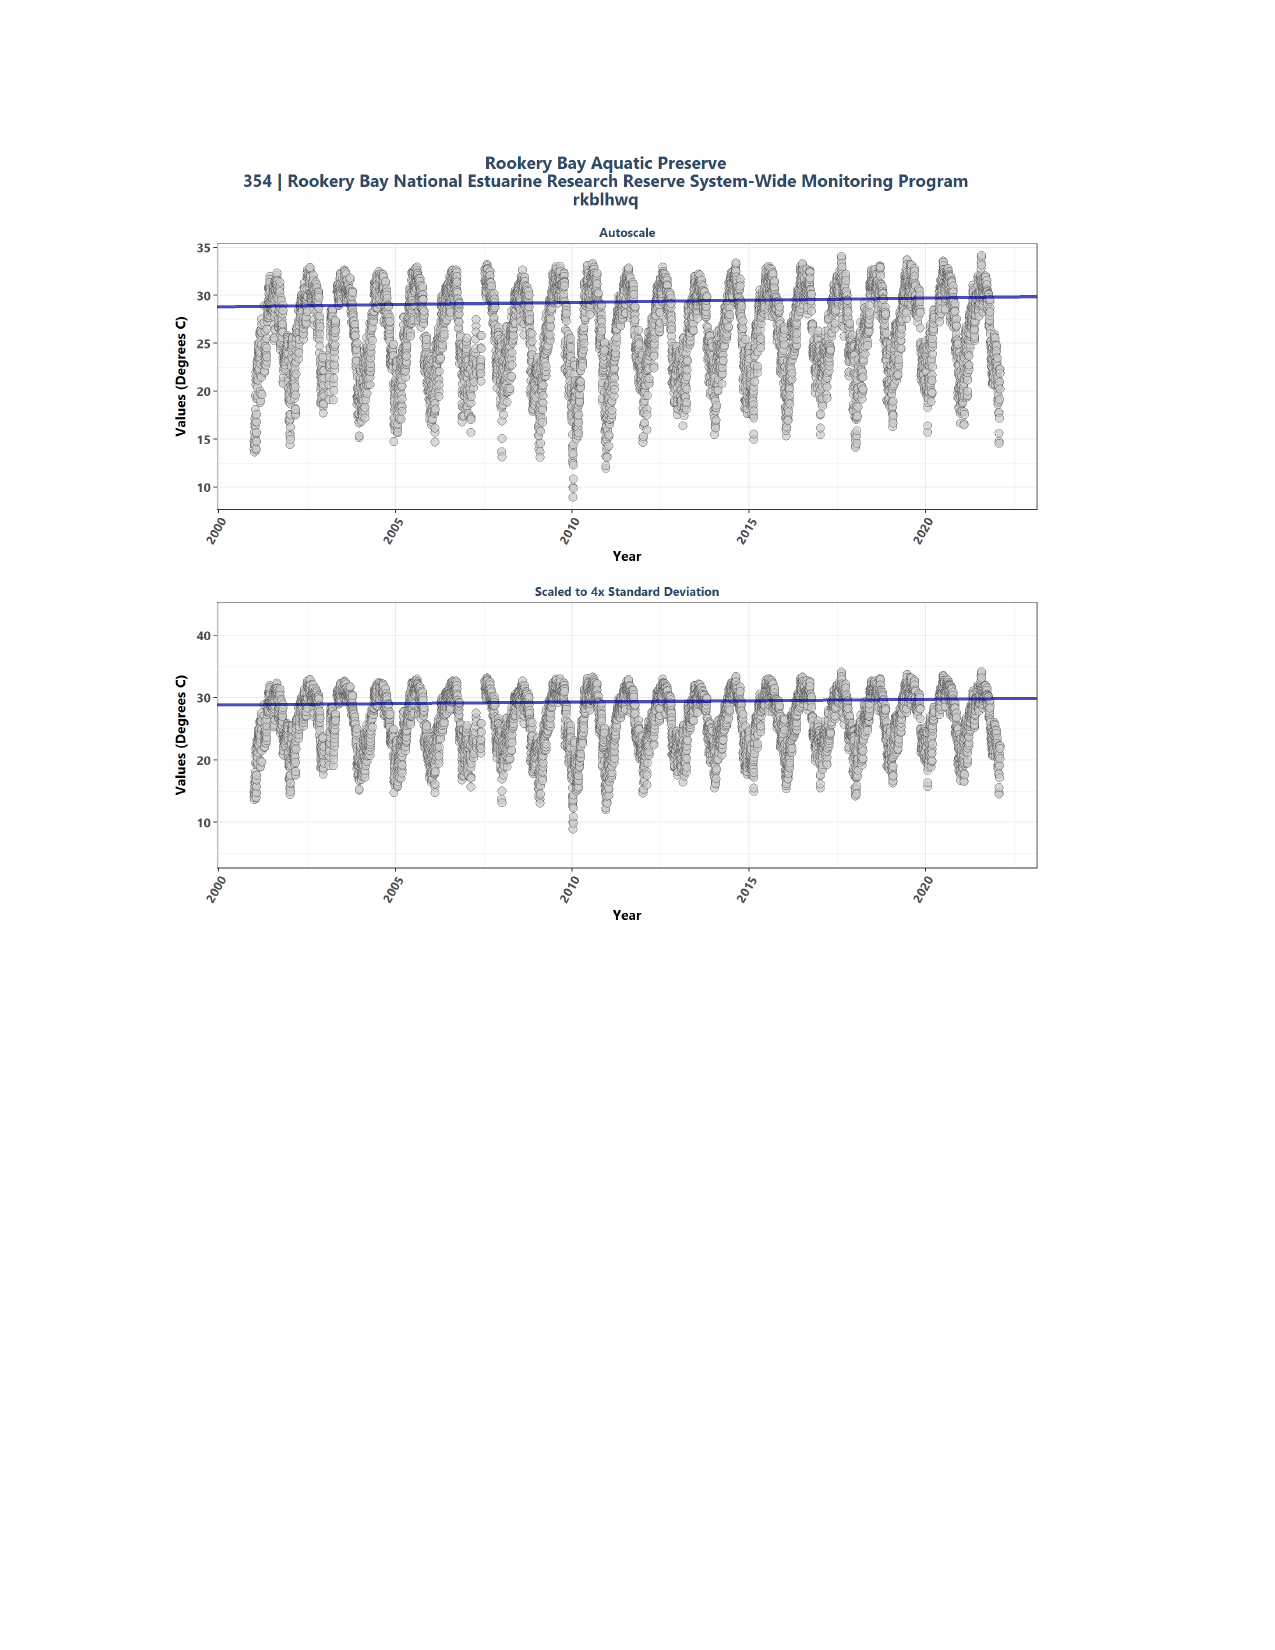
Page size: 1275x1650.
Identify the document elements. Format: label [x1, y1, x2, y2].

picture [168, 150, 1044, 938]
